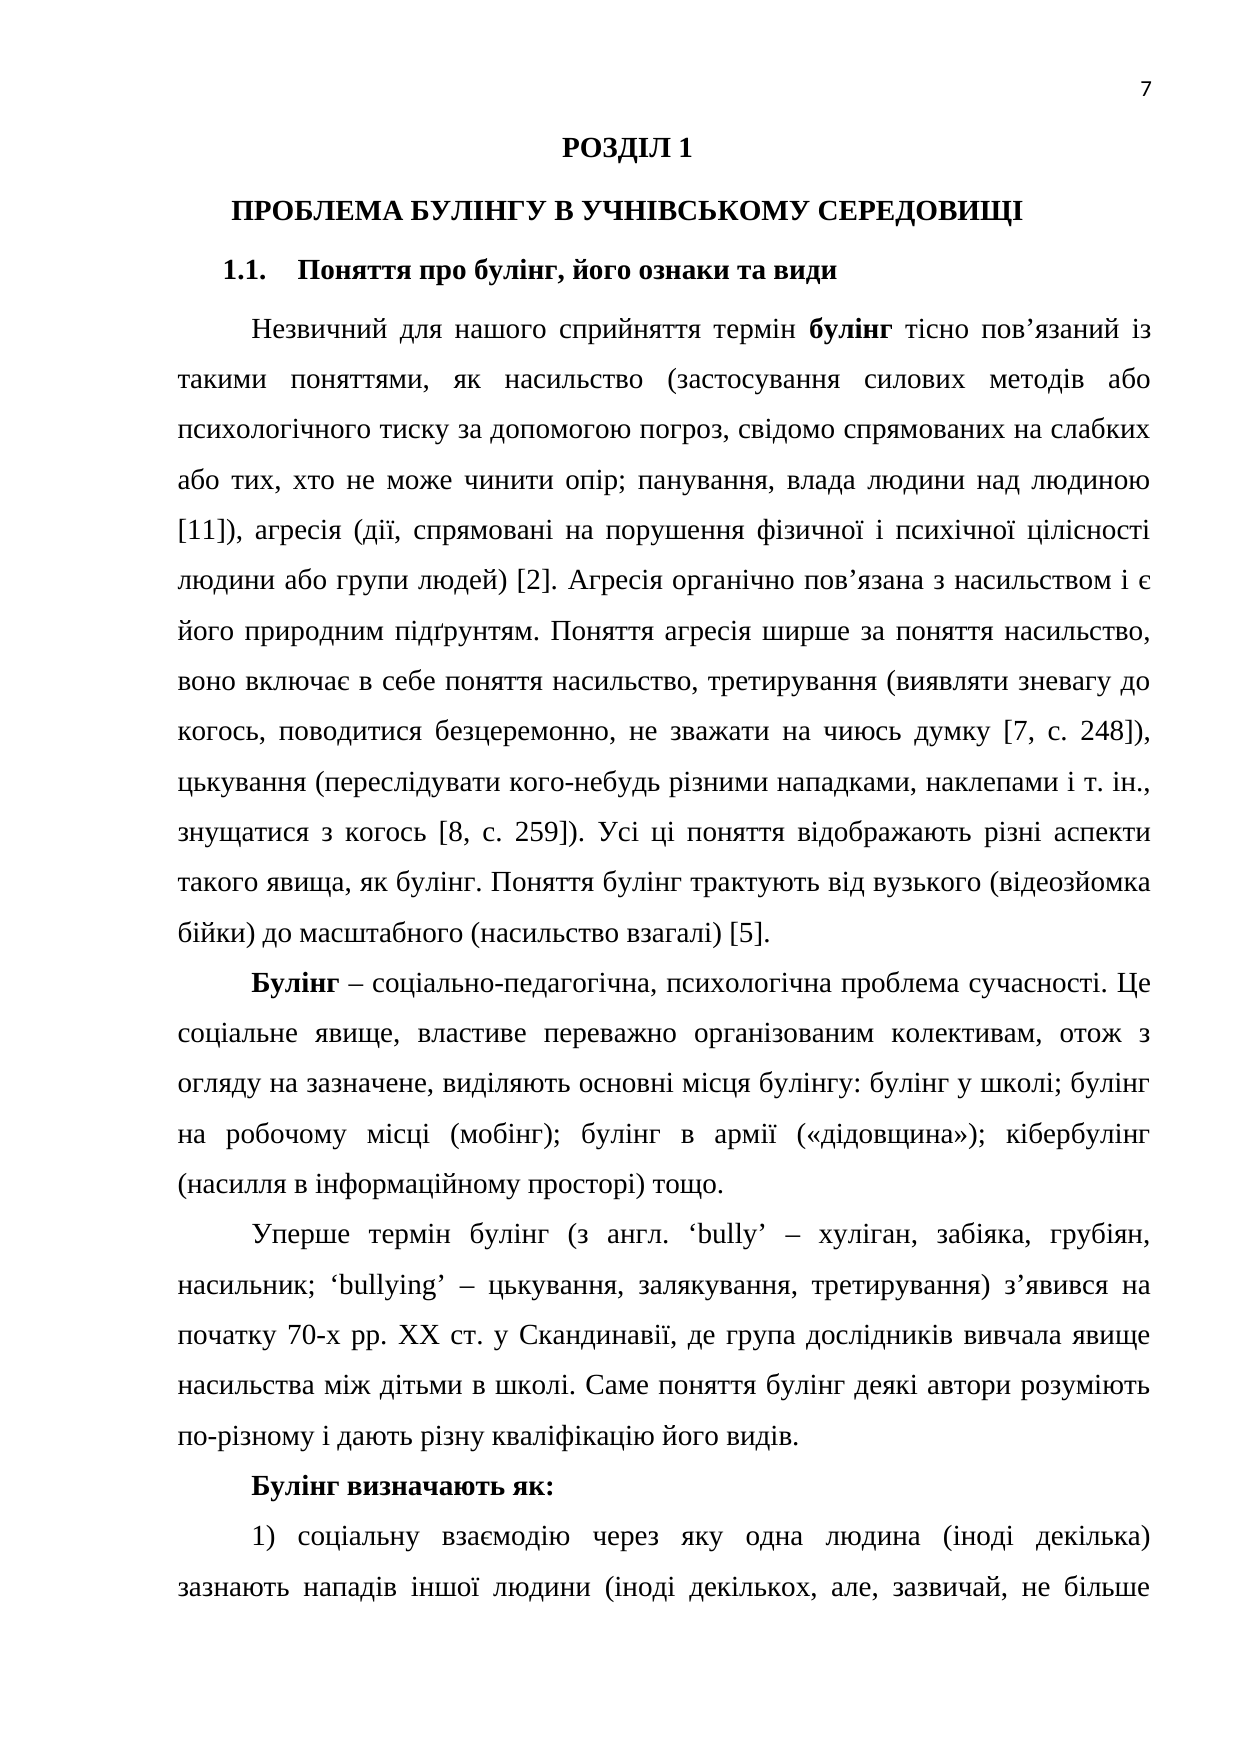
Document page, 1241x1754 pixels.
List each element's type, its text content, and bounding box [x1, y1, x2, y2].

table_cell Поняття про булінг, його ознаки та види [166, 252, 1089, 311]
text Уперше термін булінг (з англ. ‘bully’ – хуліган, забіяка, грубіян, насильник; ‘bullying’ – цькування, залякування, третирування) з’явився на початку 70-х рр. XX ст. у Скандинавії, де група дослідників вивчала явище насильства між дітьми в школі. Саме поняття булінг деякі автори розуміють по-різному і дають різну кваліфікацію його видів. [177, 1217, 1152, 1451]
table_header РОЗДІЛ 1 ПРОБЛЕМА БУЛІНГУ В УЧНІВСЬКОМУ СЕРЕДОВИЩІ [166, 130, 1089, 252]
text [177, 1518, 1152, 1602]
text Булінг – соціально-педагогічна, психологічна проблема сучасності. Це соціальне явище, властиве переважно організованим колективам, отож з огляду на зазначене, виділяють основні місця булінгу: булінг у школі; булінг на робочому місці (мобінг); булінг в армії («дідовщина»); кібербулінг (насилля в інформаційному просторі) тощо. [177, 965, 1152, 1200]
text Незвичний для нашого сприйняття термін булінг тісно пов’язаний із такими поняттями, як насильство (застосування силових методів або психологічного тиску за допомогою погроз, свідомо спрямованих на слабких або тих, хто не може чинити опір; панування, влада людини над людиною [11]), агресія (дії, спрямовані на порушення фізичної і психічної цілісності людини або групи людей) [2]. Агресія органічно пов’язана з насильством і є його природним підґрунтям. Поняття агресія ширше за поняття насильство, воно включає в себе поняття насильство, третирування (виявляти зневагу до когось, поводитися безцеремонно, не зважати на чиюсь думку [7, c. 248]), цькування (переслідувати кого-небудь різними нападками, наклепами і т. ін., знущатися з когось [8, c. 259]). Усі ці поняття відображають різні аспекти такого явища, як булінг. Поняття булінг трактують від вузького (відеозйомка бійки) до масштабного (насильство взагалі) [5]. [177, 311, 1152, 948]
text Булінг визначають як: [177, 1468, 1152, 1502]
